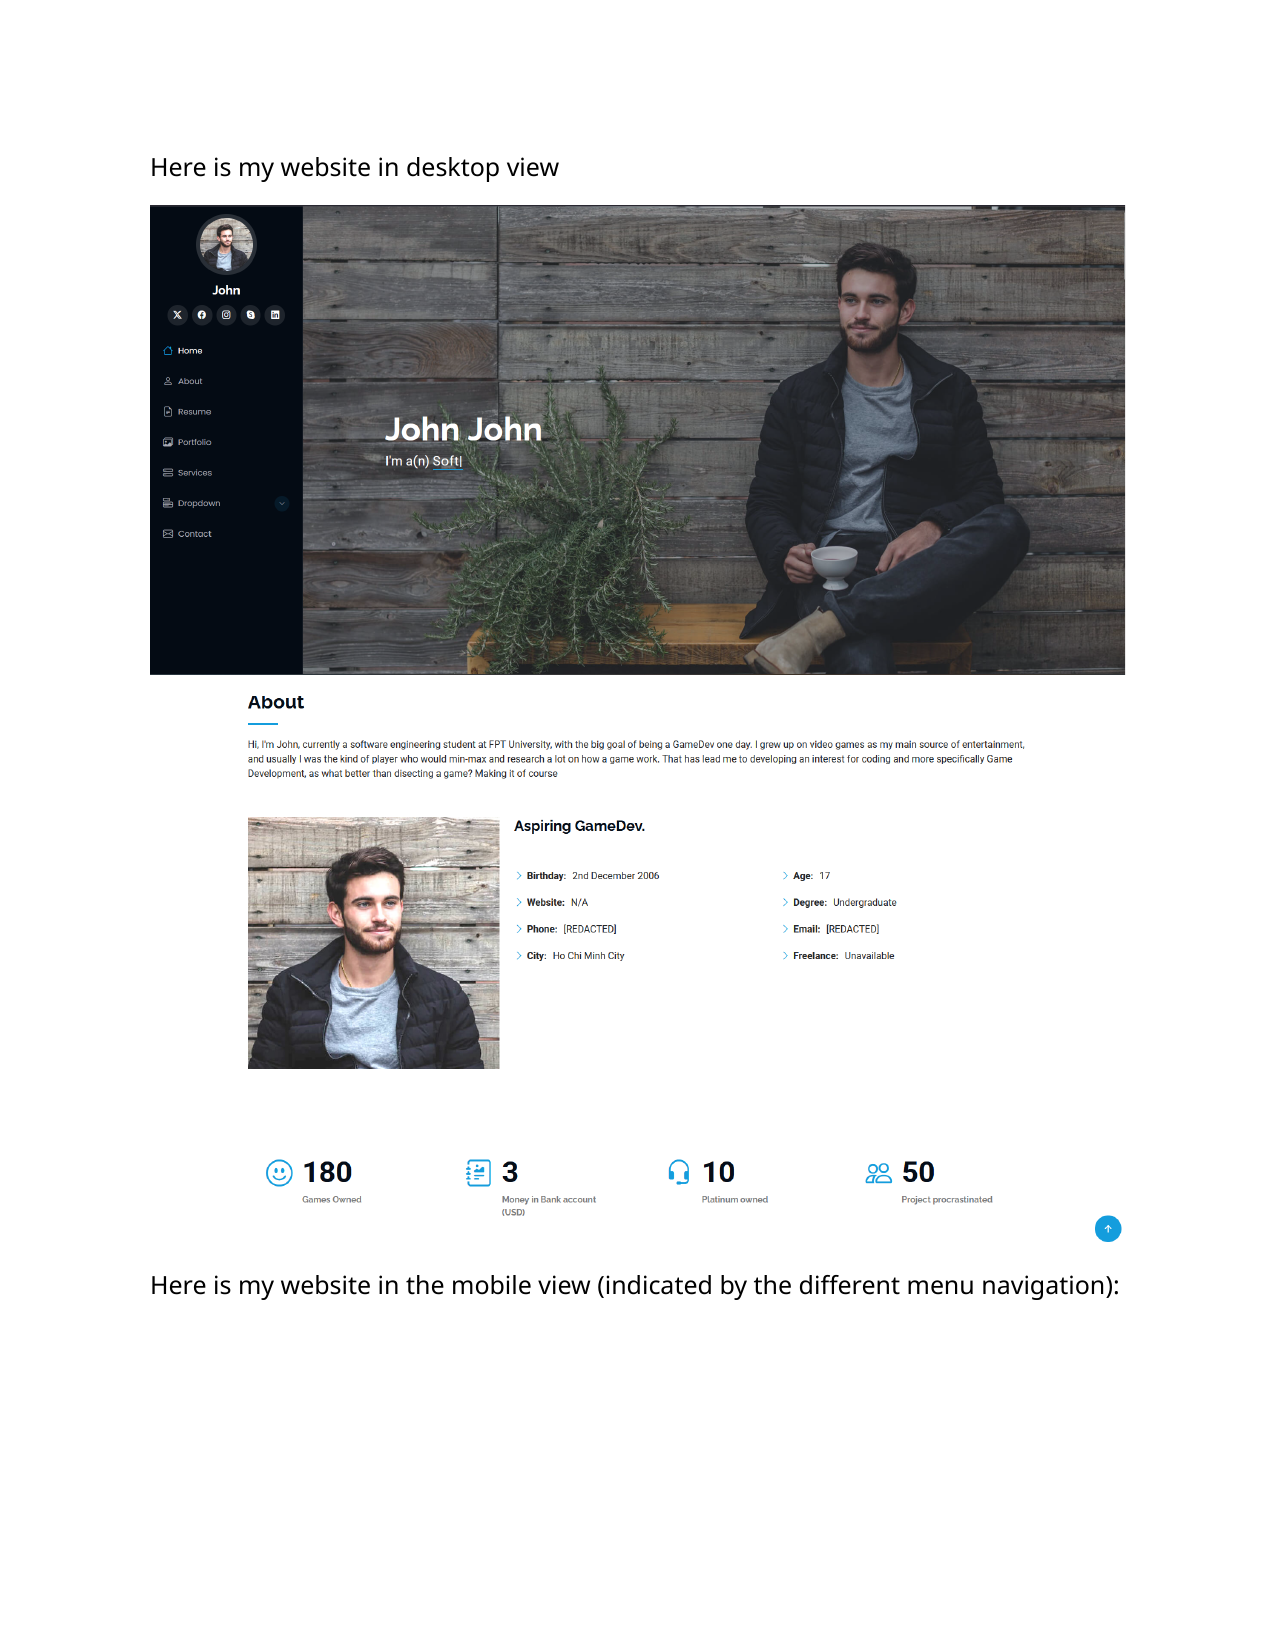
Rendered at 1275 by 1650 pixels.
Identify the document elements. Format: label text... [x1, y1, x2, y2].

picture [150, 205, 1125, 675]
text Here is my website in the mobile view (indicated by the different menu navigation): [150, 1267, 1125, 1302]
text Here is my website in desktop view [150, 150, 1125, 184]
picture [150, 696, 1125, 1246]
